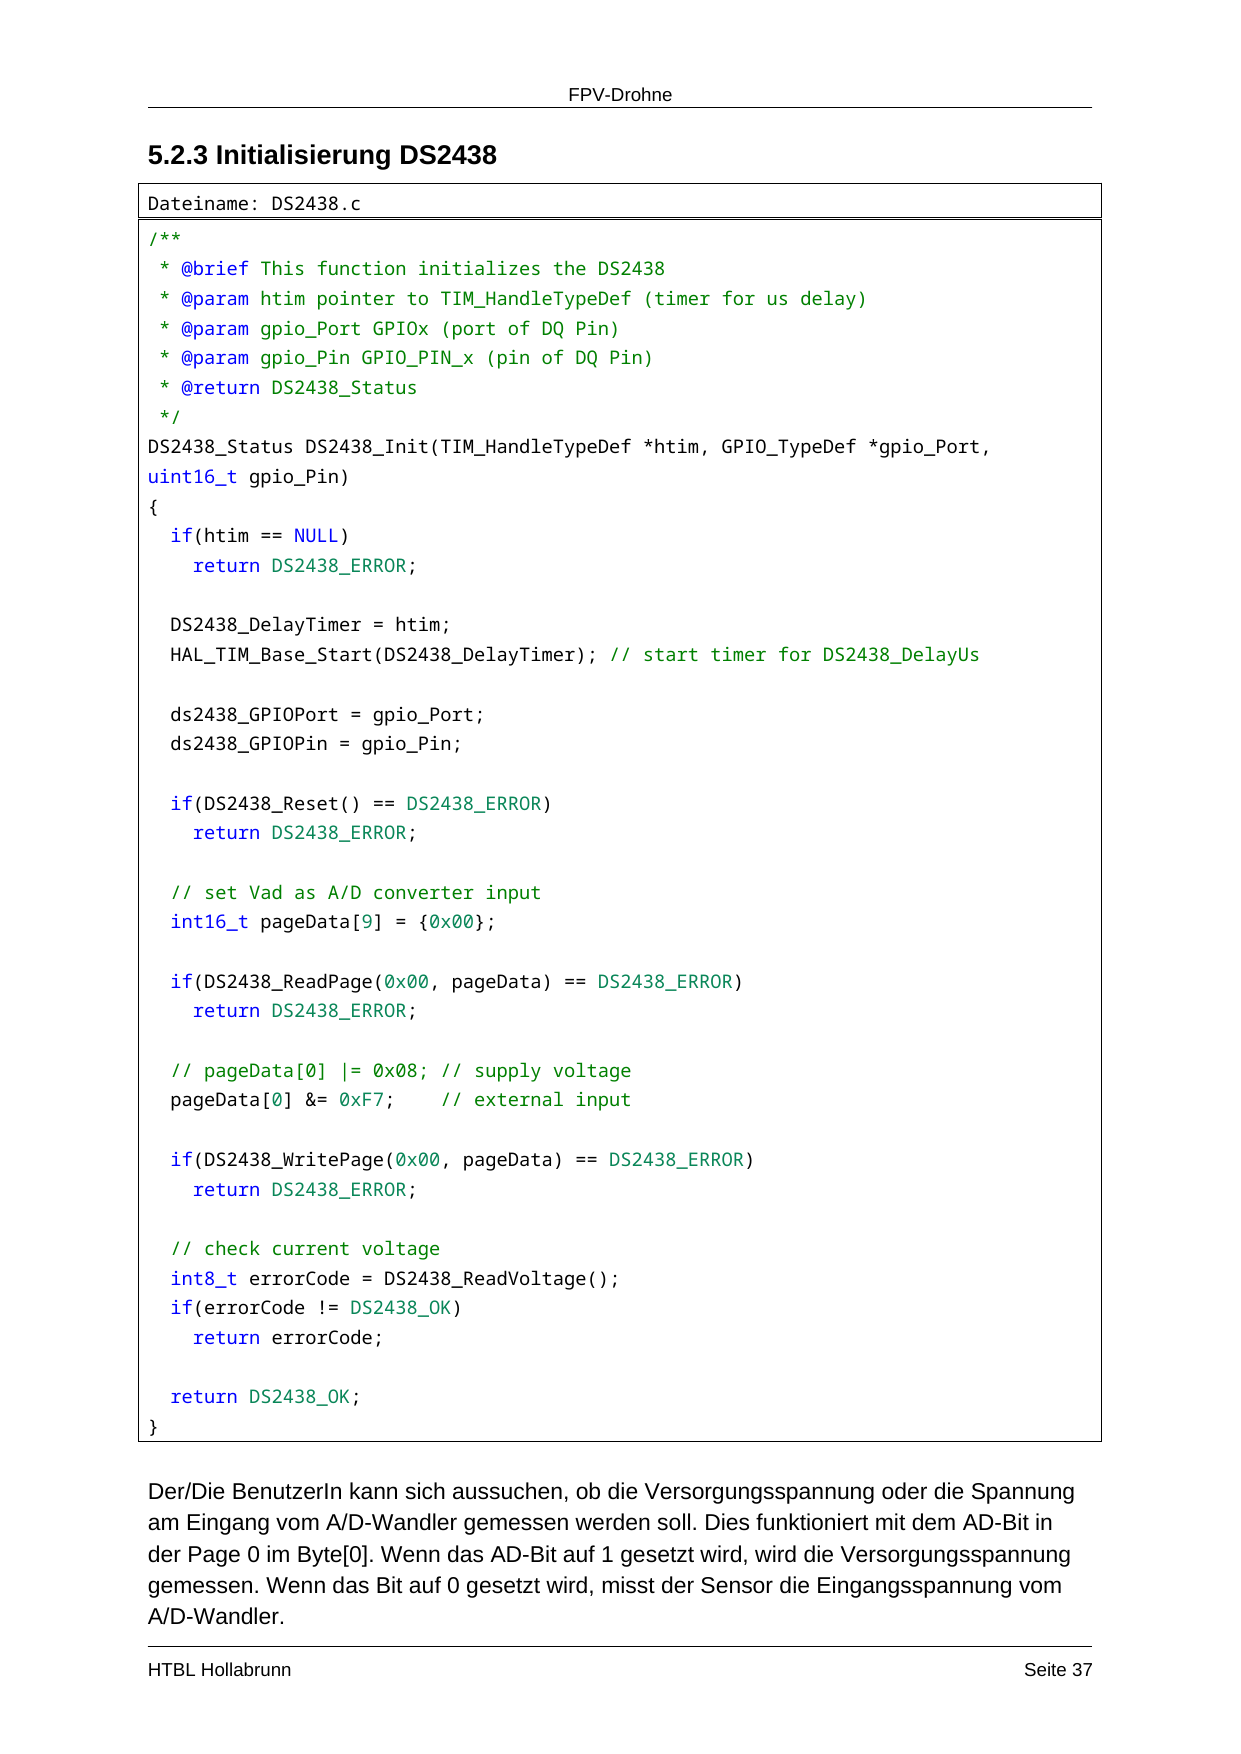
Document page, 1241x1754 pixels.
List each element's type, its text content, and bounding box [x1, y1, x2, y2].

text int16_t pageData[9] = {0x00}; [148, 904, 1092, 934]
text if(DS2438_Reset() == DS2438_ERROR) [148, 786, 1092, 815]
text return DS2438_OK; [148, 1379, 1092, 1406]
text { [148, 489, 1092, 518]
text int8_t errorCode = DS2438_ReadVoltage(); [148, 1261, 1092, 1290]
text HAL_TIM_Base_Start(DS2438_DelayTimer); // start timer for DS2438_DelayUs [148, 637, 1092, 667]
text * @return DS2438_Status [148, 370, 1092, 400]
text if(DS2438_WritePage(0x00, pageData) == DS2438_ERROR) [148, 1142, 1092, 1172]
text return DS2438_ERROR; [148, 993, 1092, 1023]
text // pageData[0] |= 0x08; // supply voltage [148, 1053, 1092, 1083]
text return errorCode; [148, 1320, 1092, 1350]
text if(errorCode != DS2438_OK) [148, 1290, 1092, 1320]
text */ [148, 400, 1092, 429]
text ds2438_GPIOPin = gpio_Pin; [148, 726, 1092, 756]
text * @param gpio_Pin GPIO_PIN_x (pin of DQ Pin) [148, 340, 1092, 370]
text return DS2438_ERROR; [148, 1172, 1092, 1201]
text if(DS2438_ReadPage(0x00, pageData) == DS2438_ERROR) [148, 964, 1092, 993]
text return DS2438_ERROR; [148, 548, 1092, 578]
text /** [139, 220, 1101, 251]
text DS2438_Status DS2438_Init(TIM_HandleTypeDef *htim, GPIO_TypeDef *gpio_Port, uint16_t gpio_Pin) [148, 429, 1092, 489]
text // set Vad as A/D converter input [148, 875, 1092, 904]
text DS2438_DelayTimer = htim; [148, 608, 1092, 637]
text return DS2438_ERROR; [148, 815, 1092, 845]
text // check current voltage [148, 1231, 1092, 1261]
text * @brief This function initializes the DS2438 [148, 251, 1092, 281]
text ds2438_GPIOPort = gpio_Port; [148, 697, 1092, 726]
text } [139, 1406, 1101, 1441]
text Dateiname: DS2438.c [139, 184, 1101, 217]
text pageData[0] &= 0xF7; // external input [148, 1083, 1092, 1112]
text if(htim == NULL) [148, 518, 1092, 548]
text * @param htim pointer to TIM_HandleTypeDef (timer for us delay) [148, 281, 1092, 311]
text Der/Die BenutzerIn kann sich aussuchen, ob die Versorgungsspannung oder die Spannung am Eingang vom A/D-Wandler gemessen werden soll. Dies funktioniert mit dem AD-Bit in der Page 0 im Byte[0]. Wenn das AD-Bit auf 1 gesetzt wird, wird die Versorgungsspannung gemessen. Wenn das Bit auf 0 gesetzt wird, misst der Sensor die Eingangsspannung vom A/D-Wandler. [148, 1473, 1092, 1629]
subtitle Initialisierung DS2438 [148, 139, 1092, 170]
text * @param gpio_Port GPIOx (port of DQ Pin) [148, 311, 1092, 340]
